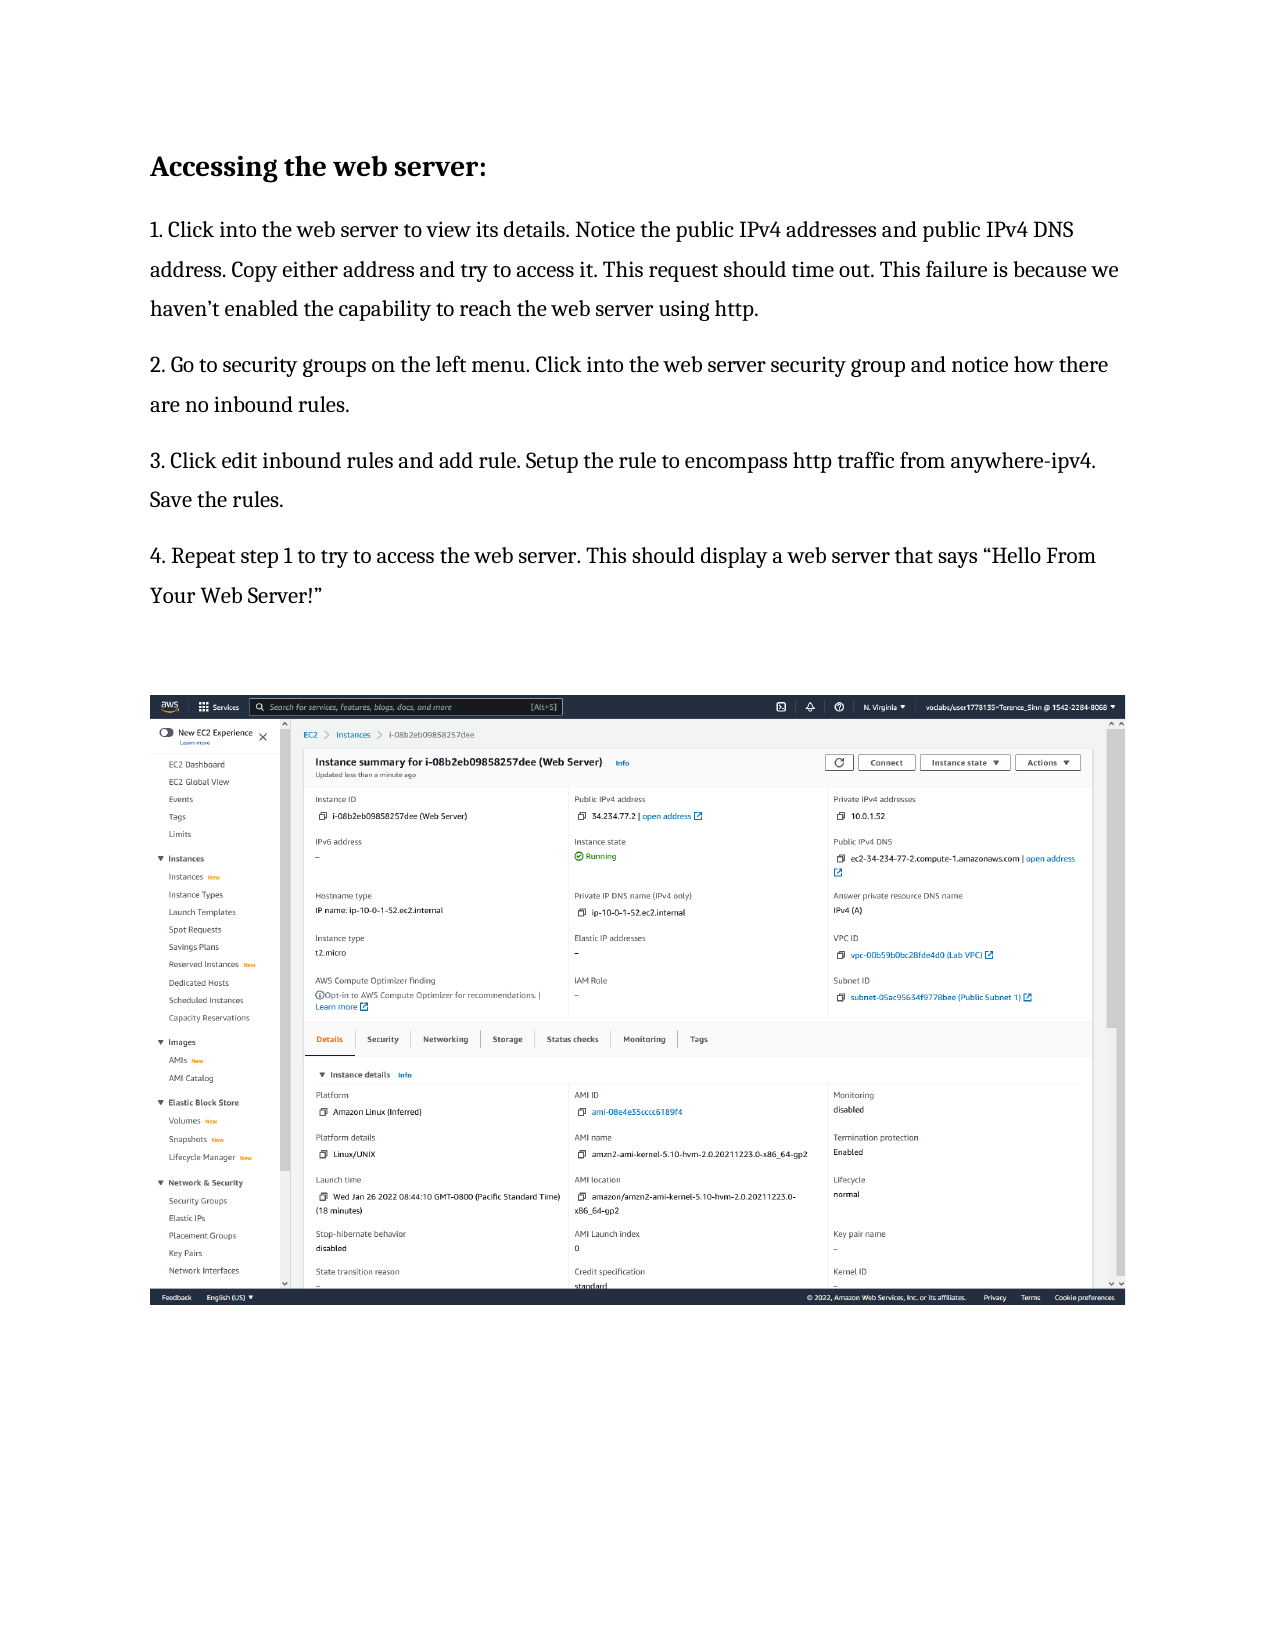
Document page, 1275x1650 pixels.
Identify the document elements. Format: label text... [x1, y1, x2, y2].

text 3. Click edit inbound rules and add rule. Setup the rule to encompass http traffic from anywhere-ipv4. Save the rules. [150, 448, 1125, 513]
text 2. Go to security groups on the left menu. Click into the web server security group and notice how there are no inbound rules. [150, 352, 1125, 418]
picture [150, 695, 1125, 1305]
text 4. Repeat step 1 to try to access the web server. This should display a web server that says “Hello From Your Web Server!” [150, 543, 1125, 609]
text Accessing the web server: [150, 150, 1125, 183]
text 1. Click into the web server to view its details. Notice the public IPv4 addresses and public IPv4 DNS address. Copy either address and try to access it. This request should time out. This failure is because we haven’t enabled the capability to reach the web server using http. [150, 217, 1125, 322]
